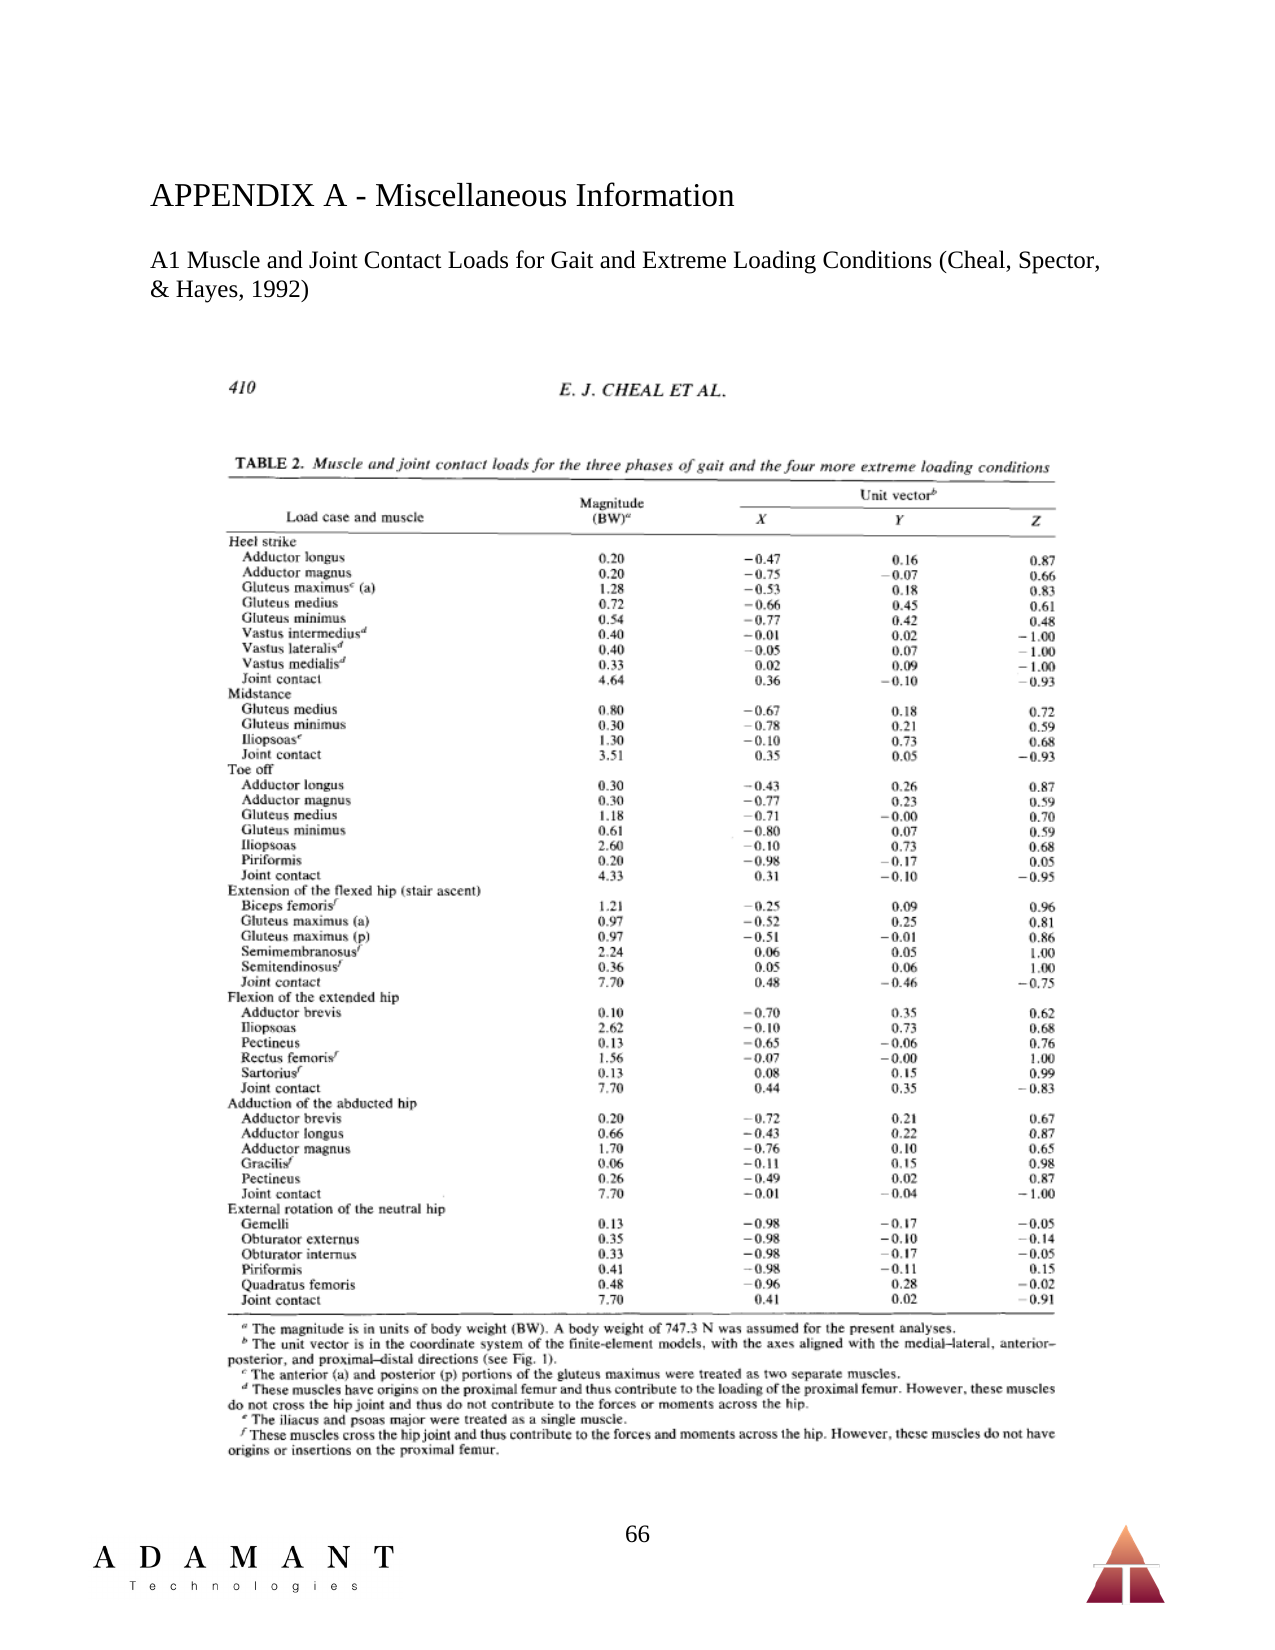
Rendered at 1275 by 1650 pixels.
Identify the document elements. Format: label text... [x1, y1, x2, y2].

text A1 Muscle and Joint Contact Loads for Gait and Extreme Loading Conditions [150, 245, 1125, 303]
subtitle APPENDIX A - Miscellaneous Information [150, 175, 1125, 213]
picture [167, 350, 1108, 1474]
picture [1081, 1521, 1168, 1608]
picture [87, 1535, 404, 1600]
